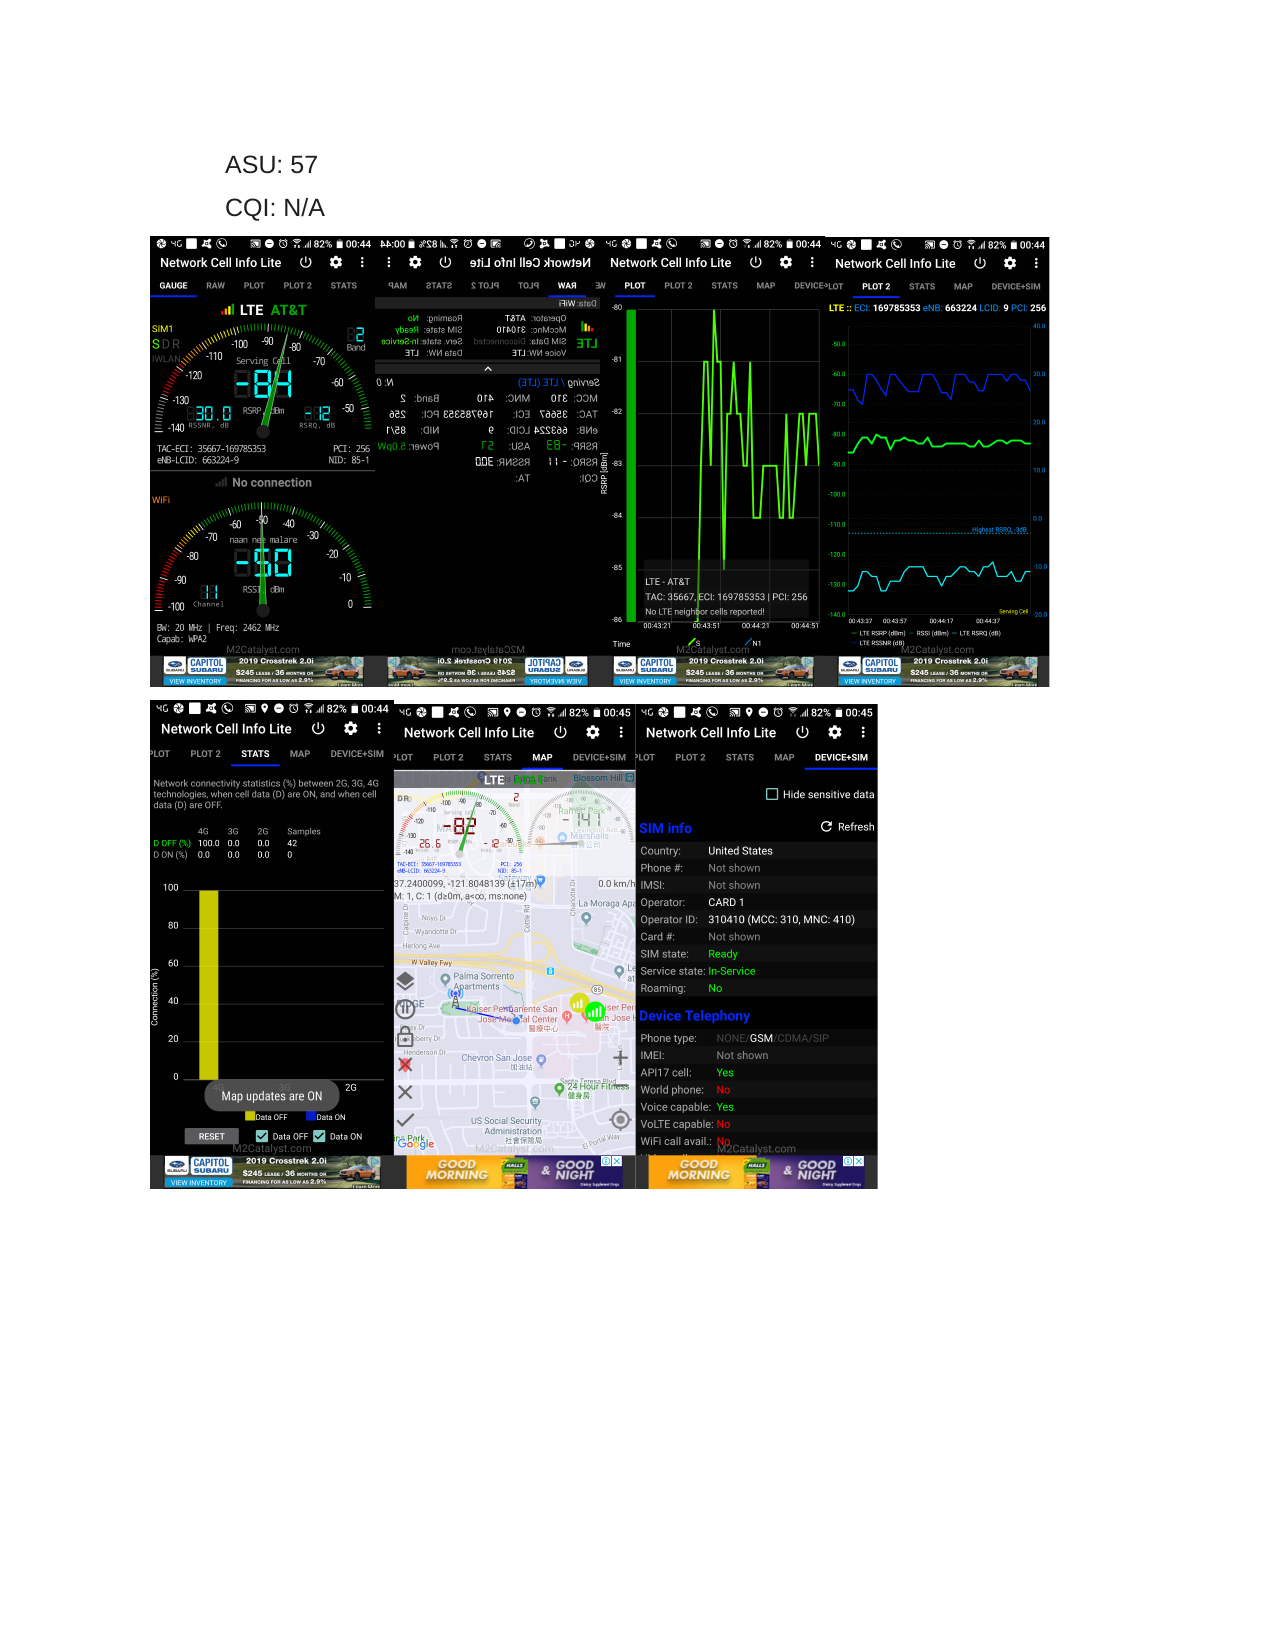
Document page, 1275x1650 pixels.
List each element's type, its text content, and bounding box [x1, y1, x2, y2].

picture [150, 236, 1050, 687]
text CQI: N/A [225, 193, 1125, 222]
picture [150, 700, 878, 1189]
text ASU: 57 [225, 150, 1125, 179]
